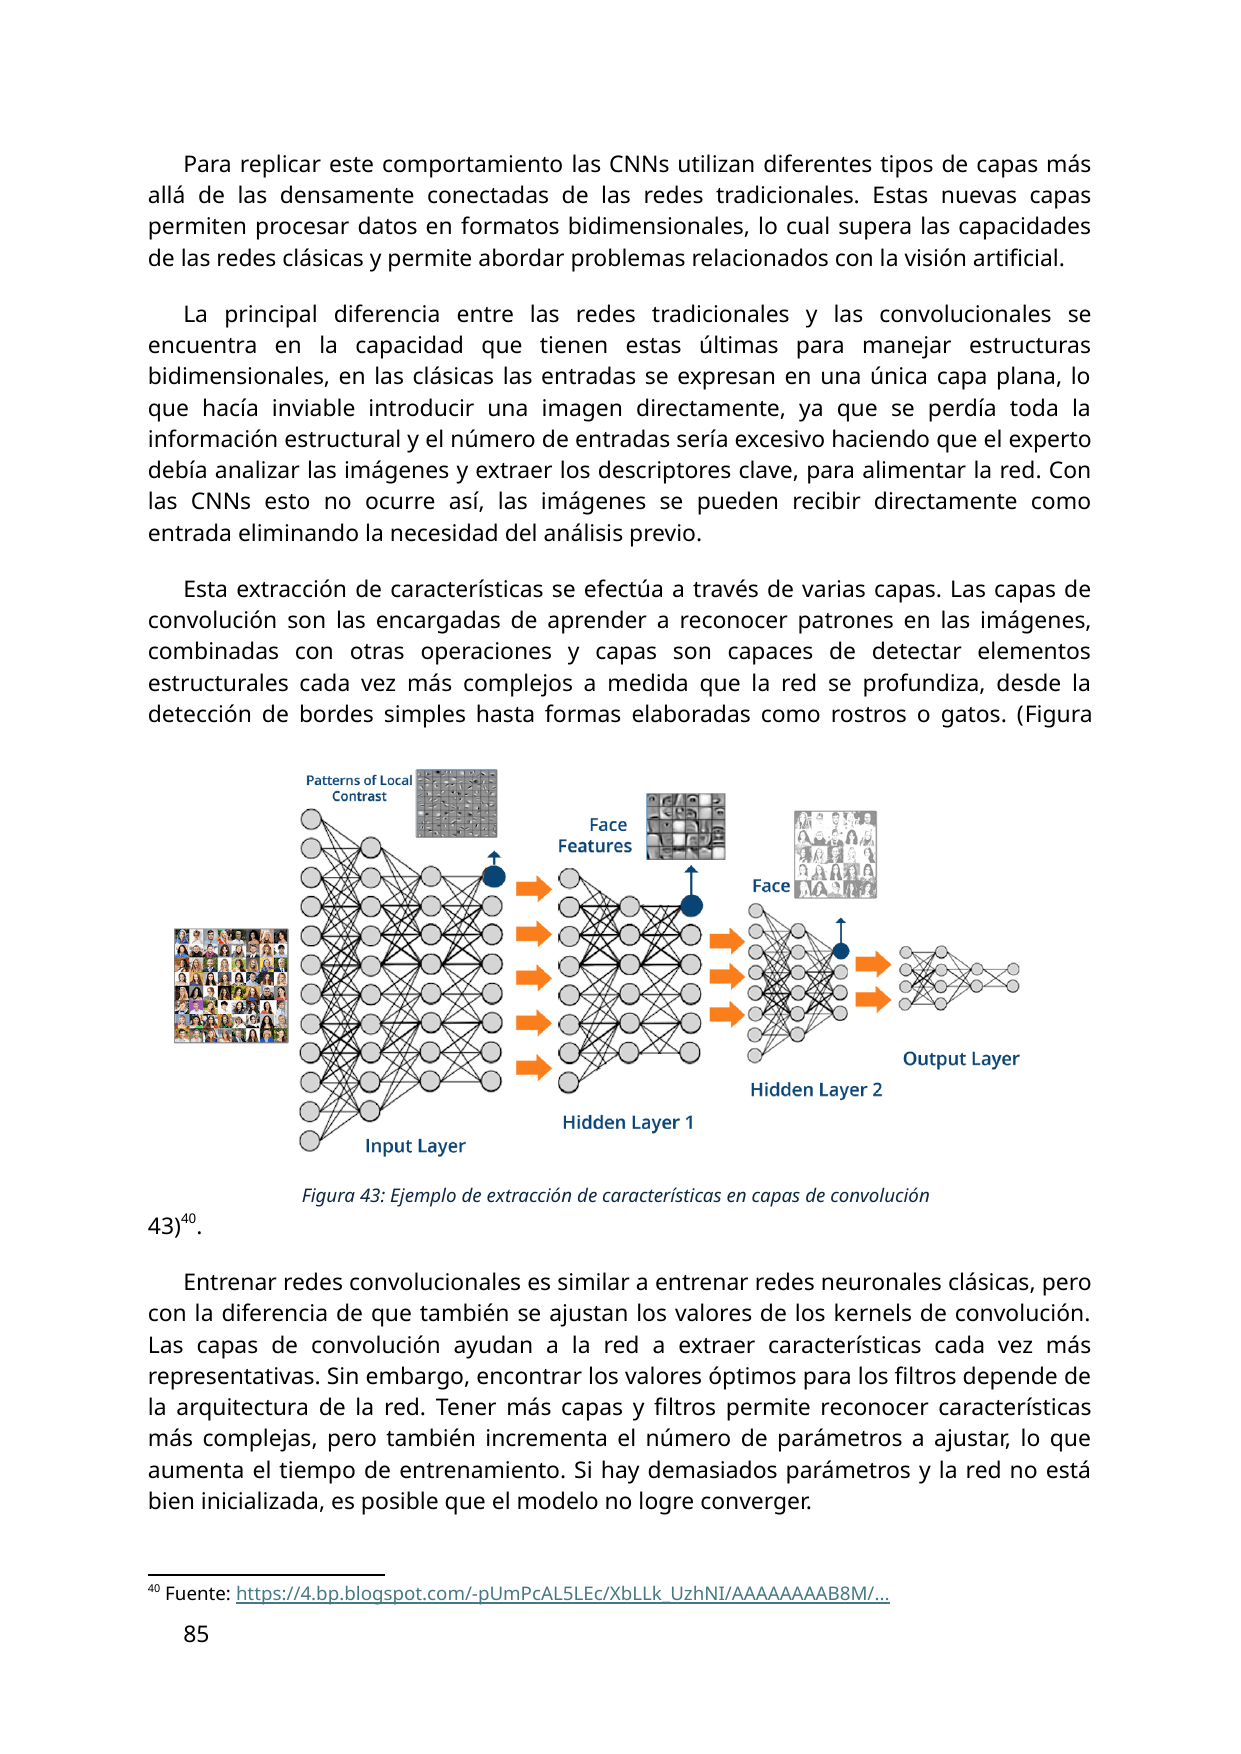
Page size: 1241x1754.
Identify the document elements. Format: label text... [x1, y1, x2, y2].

text Entrenar redes convolucionales es similar a entrenar redes neuronales clásicas, pero con la diferencia de que también se ajustan los valores de los kernels de convolución. Las capas de convolución ayudan a la red a extraer características cada vez más representativas. Sin embargo, encontrar los valores óptimos para los filtros depende de la arquitectura de la red. Tener más capas y filtros permite reconocer características más complejas, pero también incrementa el número de parámetros a ajustar, lo que aumenta el tiempo de entrenamiento. Si hay demasiados parámetros y la red no está bien inicializada, es posible que el modelo no logre converger. [148, 1266, 1092, 1516]
text Para replicar este comportamiento las CNNs utilizan diferentes tipos de capas más allá de las densamente conectadas de las redes tradicionales. Estas nuevas capas permiten procesar datos en formatos bidimensionales, lo cual supera las capacidades de las redes clásicas y permite abordar problemas relacionados con la visión artificial. [148, 148, 1092, 273]
text La principal diferencia entre las redes tradicionales y las convolucionales se encuentra en la capacidad que tienen estas últimas para manejar estructuras bidimensionales, en las clásicas las entradas se expresan en una única capa plana, lo que hacía inviable introducir una imagen directamente, ya que se perdía toda la información estructural y el número de entradas sería excesivo haciendo que el experto debía analizar las imágenes y extraer los descriptores clave, para alimentar la red. Con las CNNs esto no ocurre así, las imágenes se pueden recibir directamente como entrada eliminando la necesidad del análisis previo. [148, 298, 1092, 548]
picture [147, 750, 1051, 1174]
